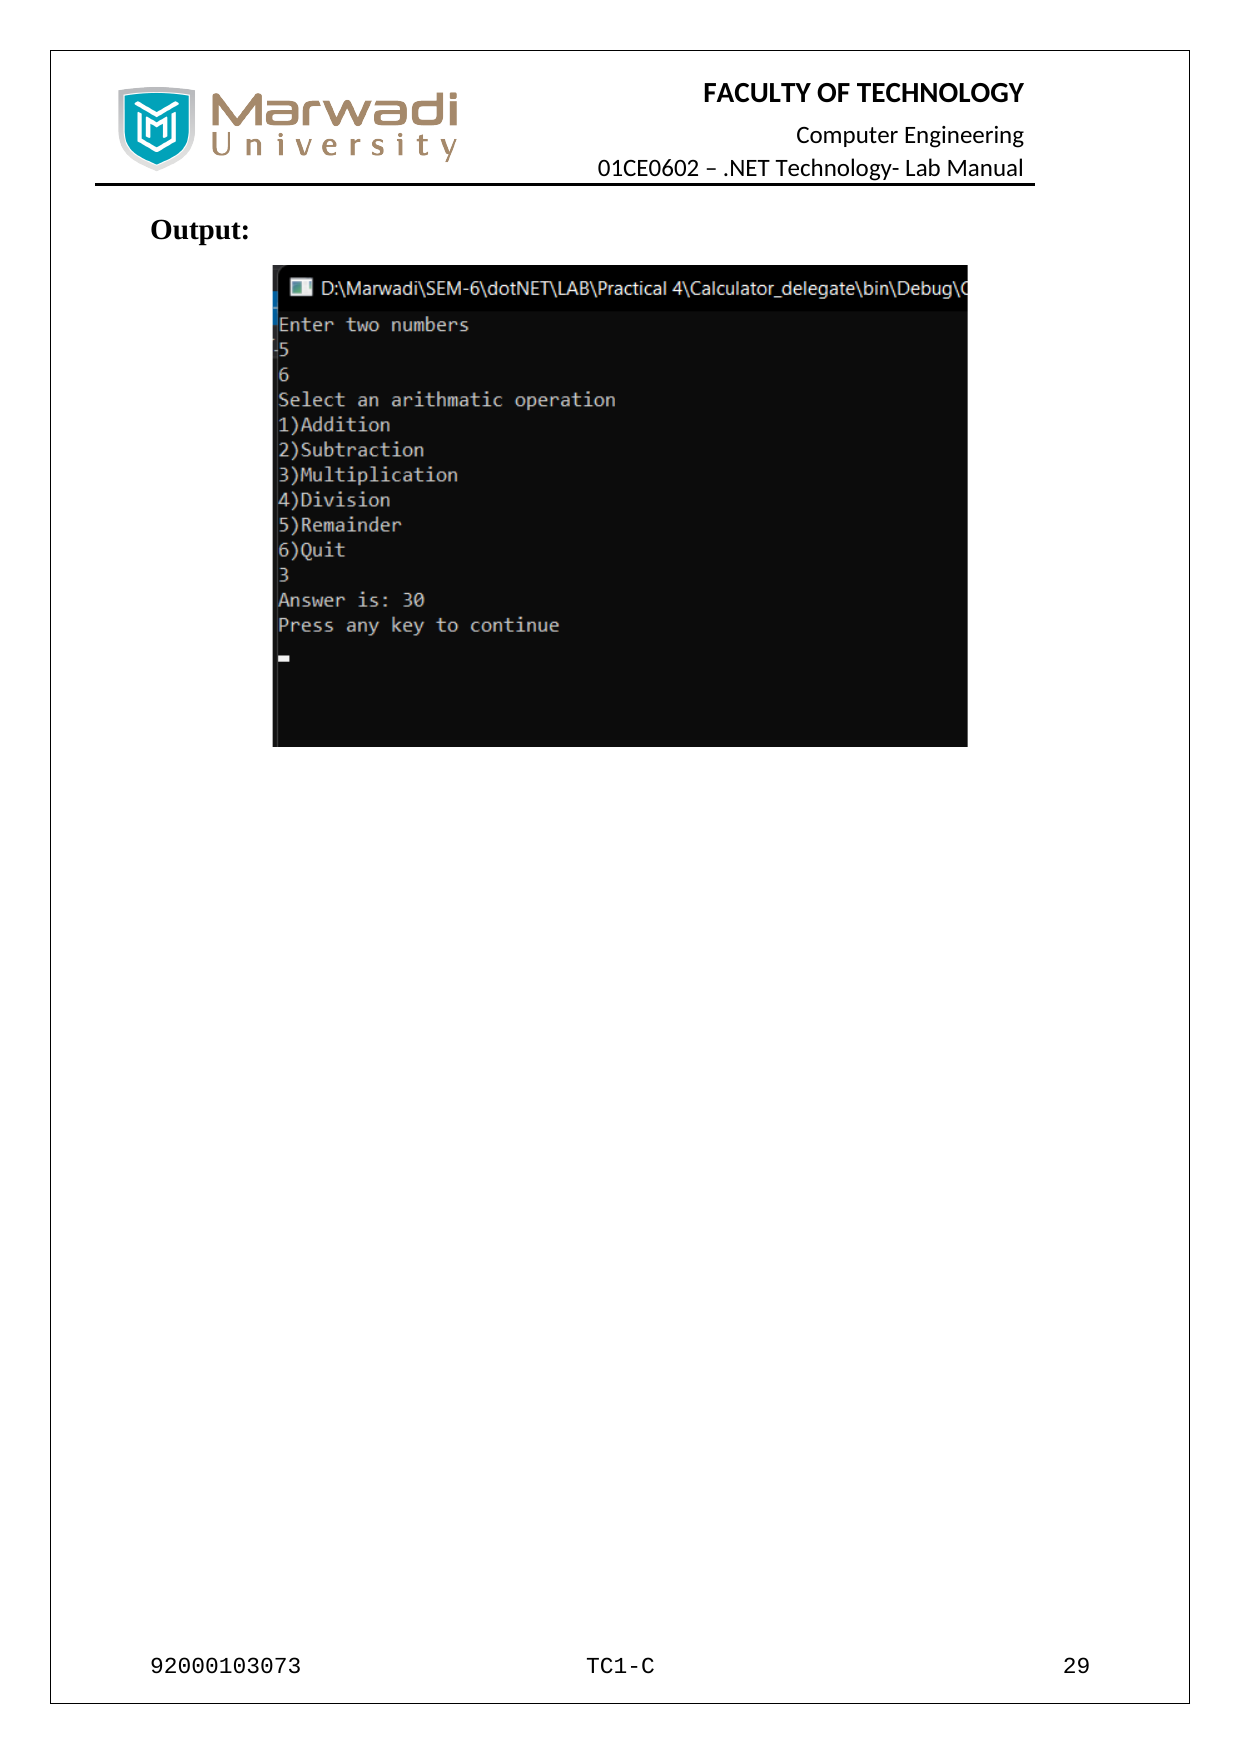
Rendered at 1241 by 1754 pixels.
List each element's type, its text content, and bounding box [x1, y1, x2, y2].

text Output: [150, 212, 1090, 246]
picture [106, 73, 469, 182]
picture [272, 265, 968, 747]
